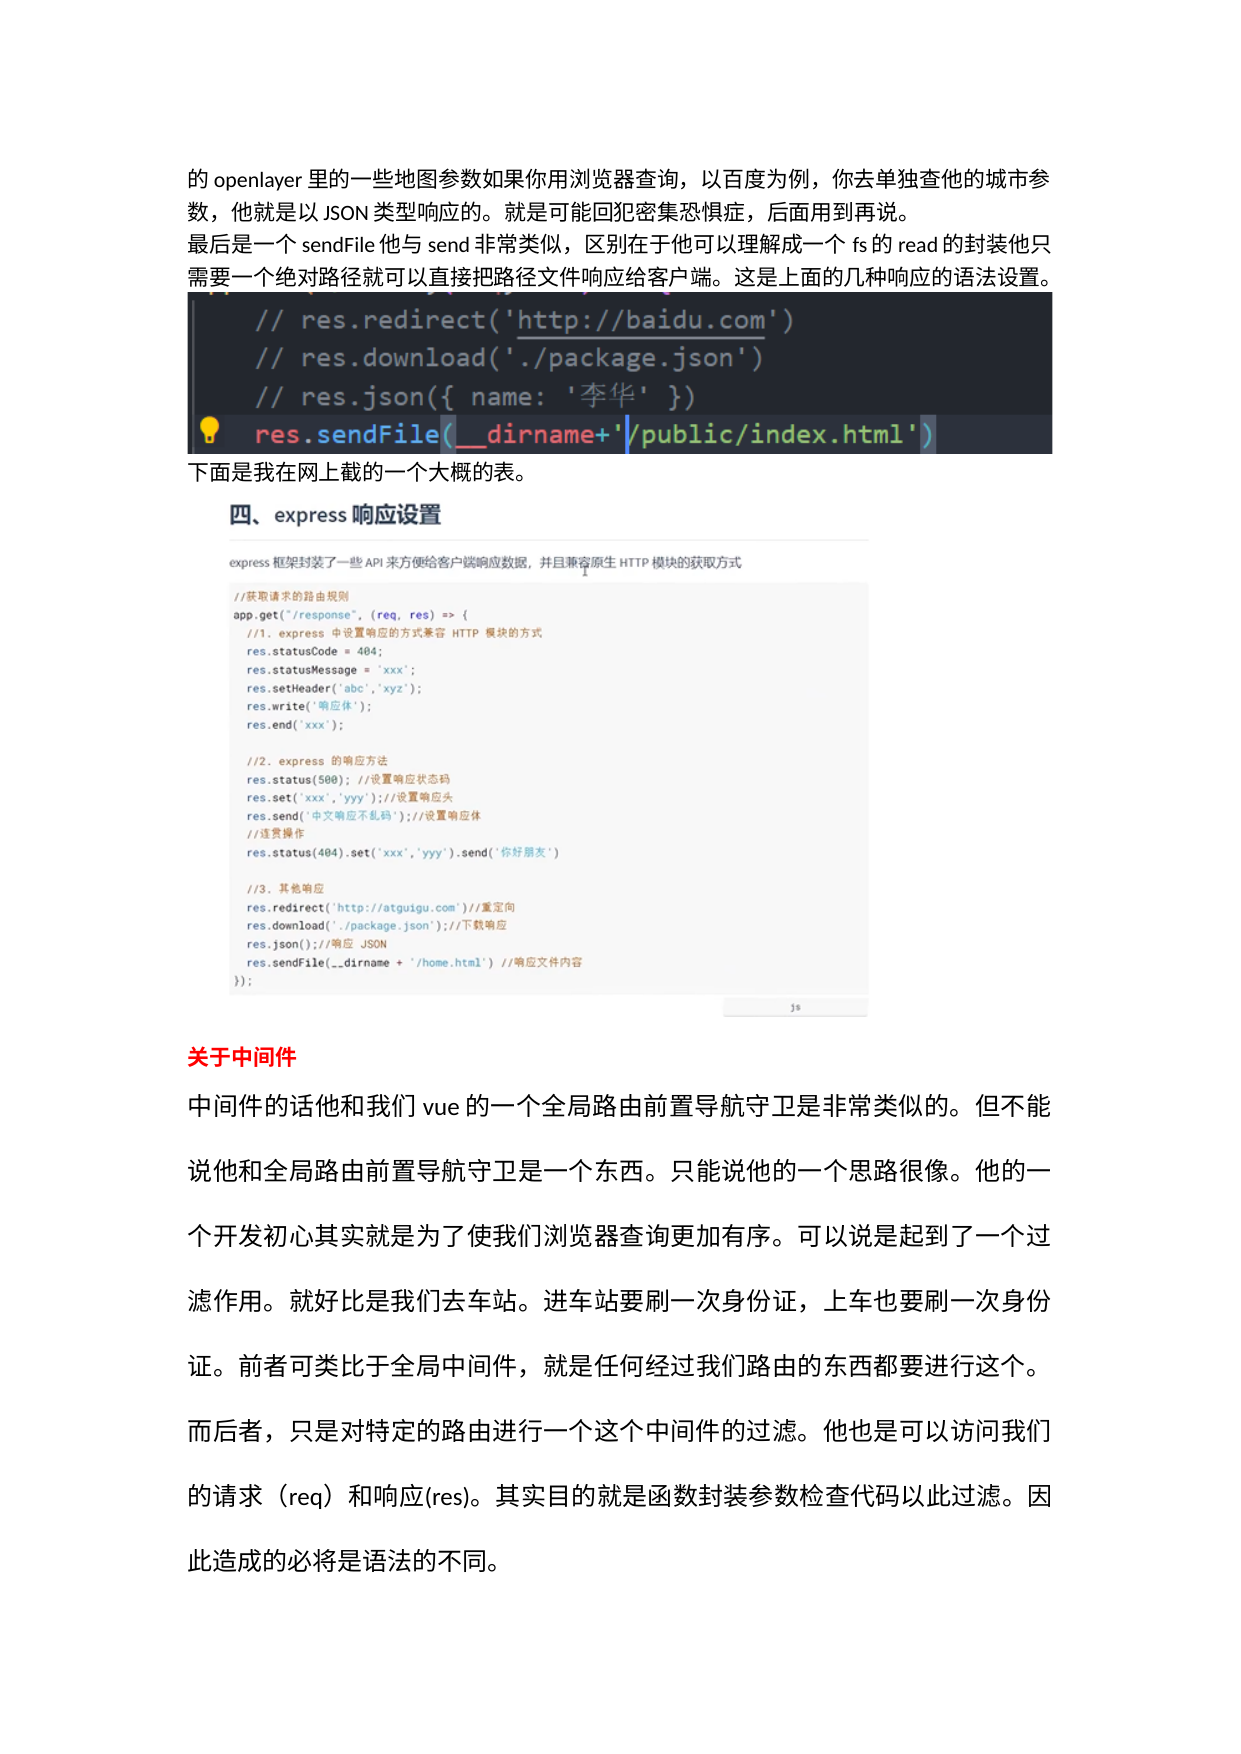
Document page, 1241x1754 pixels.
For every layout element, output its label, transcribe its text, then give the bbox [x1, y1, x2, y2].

picture [187, 487, 935, 1017]
text 下面是我在网上截的一个大概的表。 [187, 454, 1053, 487]
text 中间件的话他和我们vue的一个全局路由前置导航守卫是非常类似的。但不能说他和全局路由前置导航守卫是一个东西。只能说他的一个思路很像。他的一个开发初心其实就是为了使我们浏览器查询更加有序。可以说是起到了一个过滤作用。就好比是我们去车站。进车站要刷一次身份证，上车也要刷一次身份证。前者可类比于全局中间件，就是任何经过我们路由的东西都要进行这个。而后者，只是对特定的路由进行一个这个中间件的过滤。他也是可以访问我们的请求（req）和响应(res)。其实目的就是函数封装参数检查代码以此过滤。因此造成的必将是语法的不同。 [187, 1072, 1053, 1592]
text 关于中间件 [187, 1039, 1053, 1072]
text 最后是一个sendFile他与send非常类似，区别在于他可以理解成一个fs的read的封装他只需要一个绝对路径就可以直接把路径文件响应给客户端。这是上面的几种响应的语法设置。 [187, 227, 1053, 292]
picture [187, 292, 1053, 454]
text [187, 162, 1053, 227]
